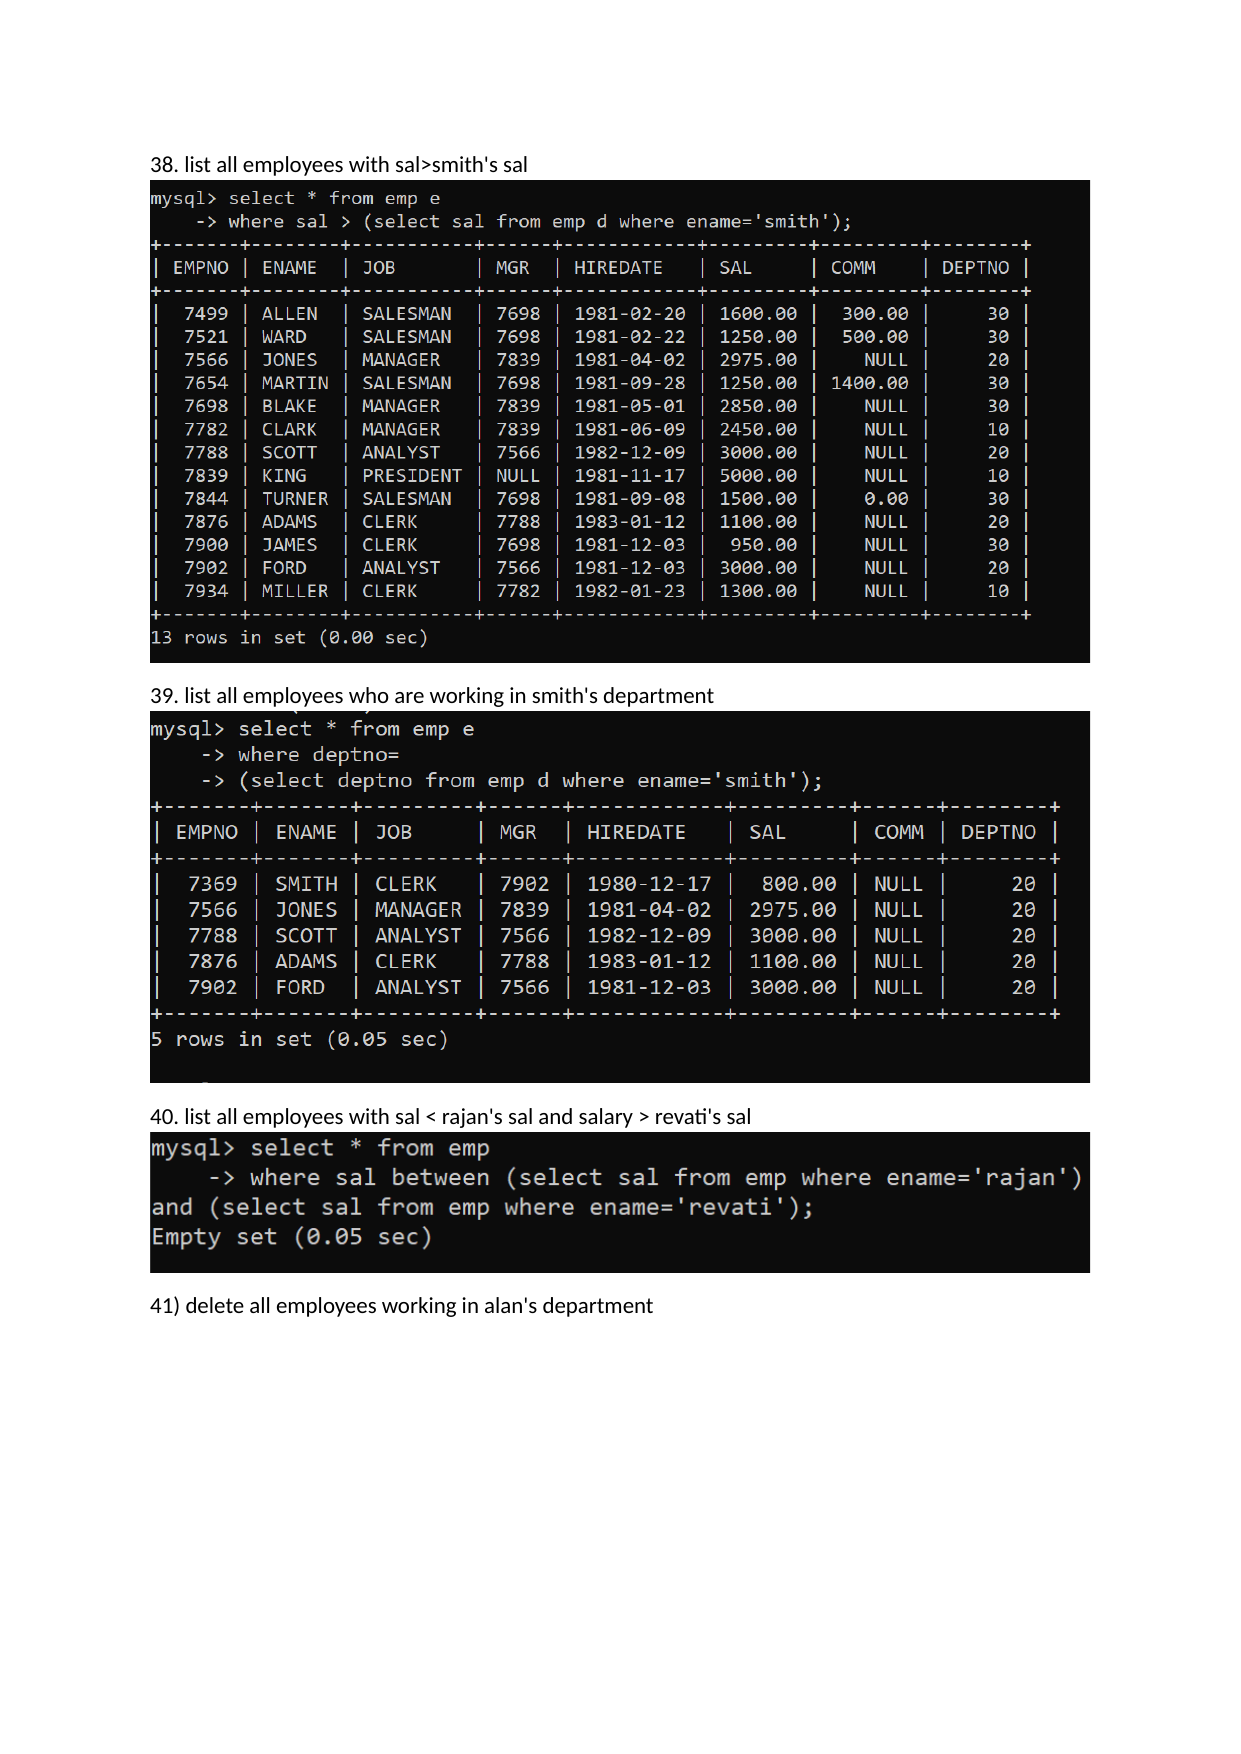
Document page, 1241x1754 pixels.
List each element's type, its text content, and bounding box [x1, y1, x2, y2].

text 39. list all employees who are working in smith's department [150, 681, 1090, 711]
text 40. list all employees with sal < rajan's sal and salary > revati's sal [150, 1102, 1090, 1132]
text 41) delete all employees working in alan's department [150, 1291, 1090, 1319]
picture [150, 180, 1091, 663]
text 38. list all employees with sal>smith's sal [150, 150, 1090, 180]
picture [150, 711, 1091, 1083]
picture [150, 1132, 1091, 1273]
